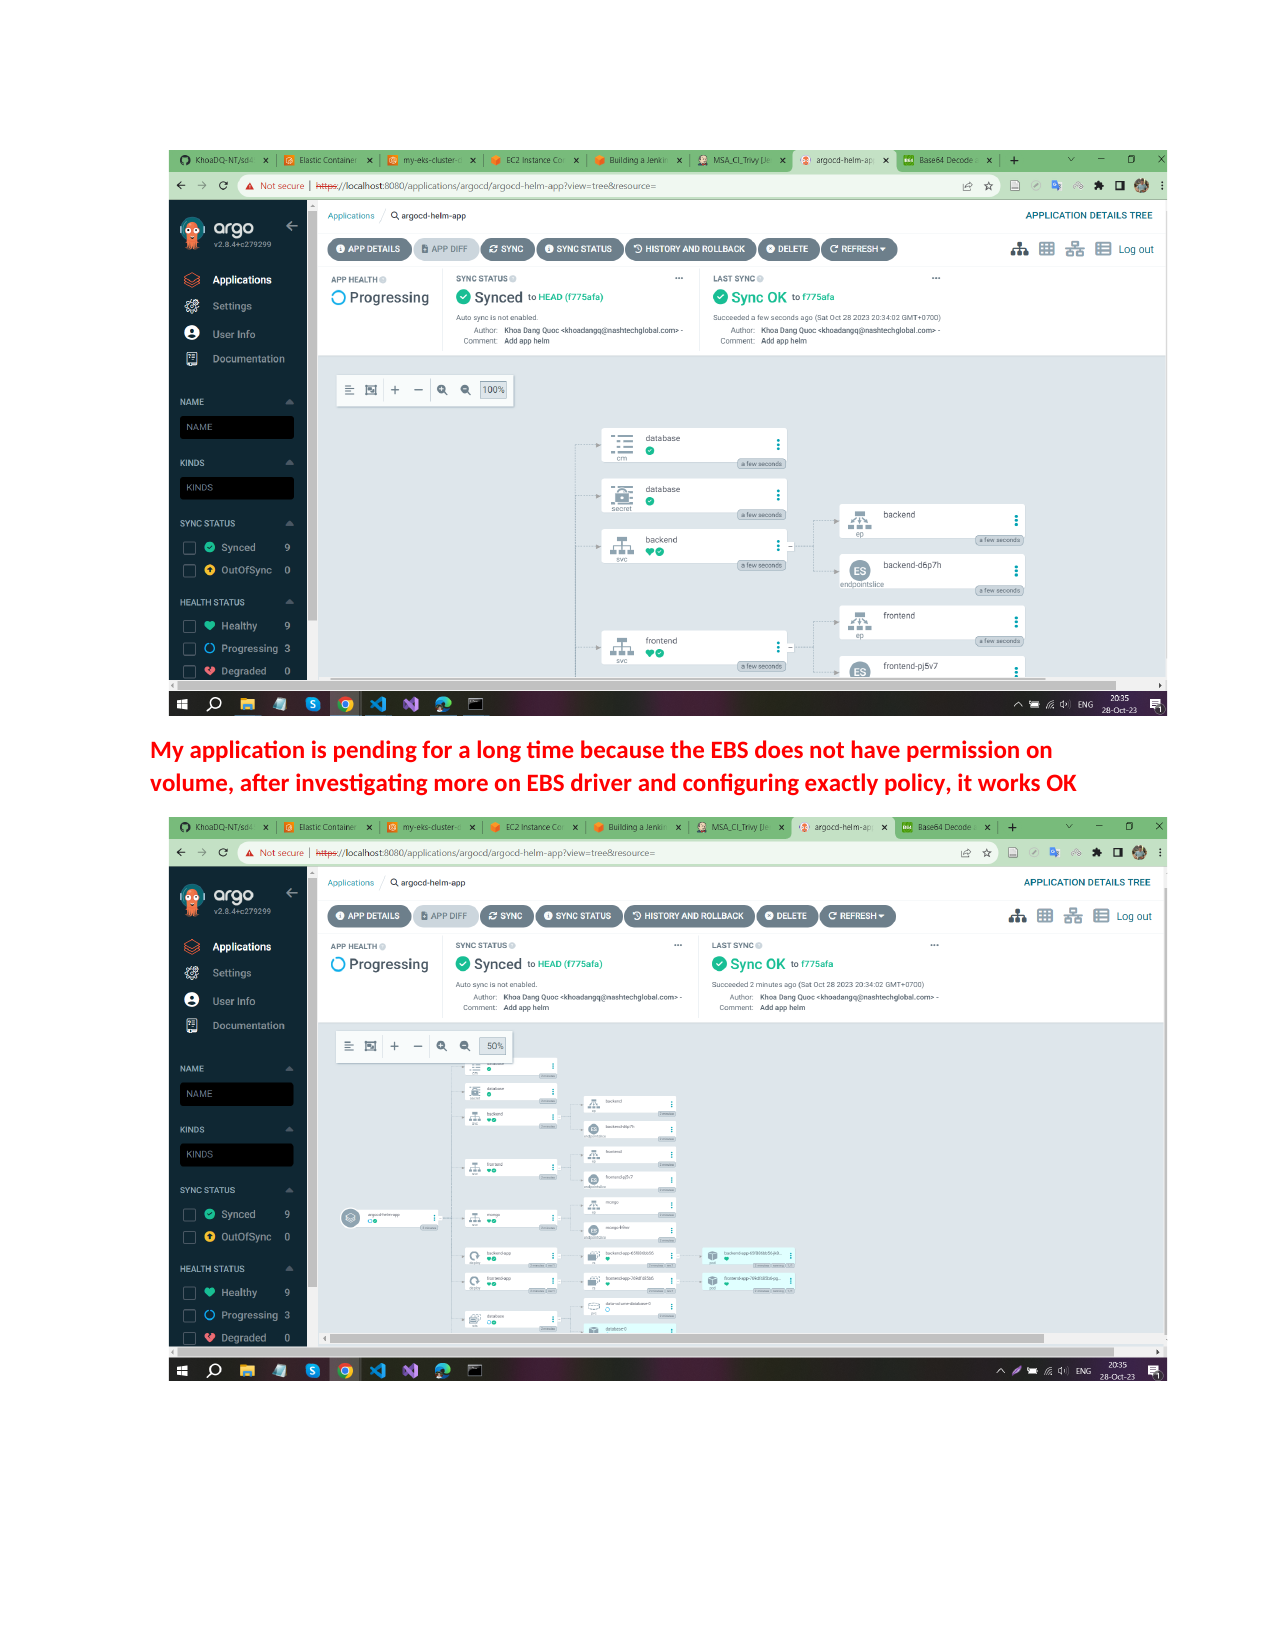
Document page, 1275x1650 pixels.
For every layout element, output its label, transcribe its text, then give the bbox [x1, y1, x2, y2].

text My application is pending for a long time because the EBS does not have permission on volume, after investigating more on EBS driver and configuring exactly policy, it works OK [150, 734, 1125, 798]
